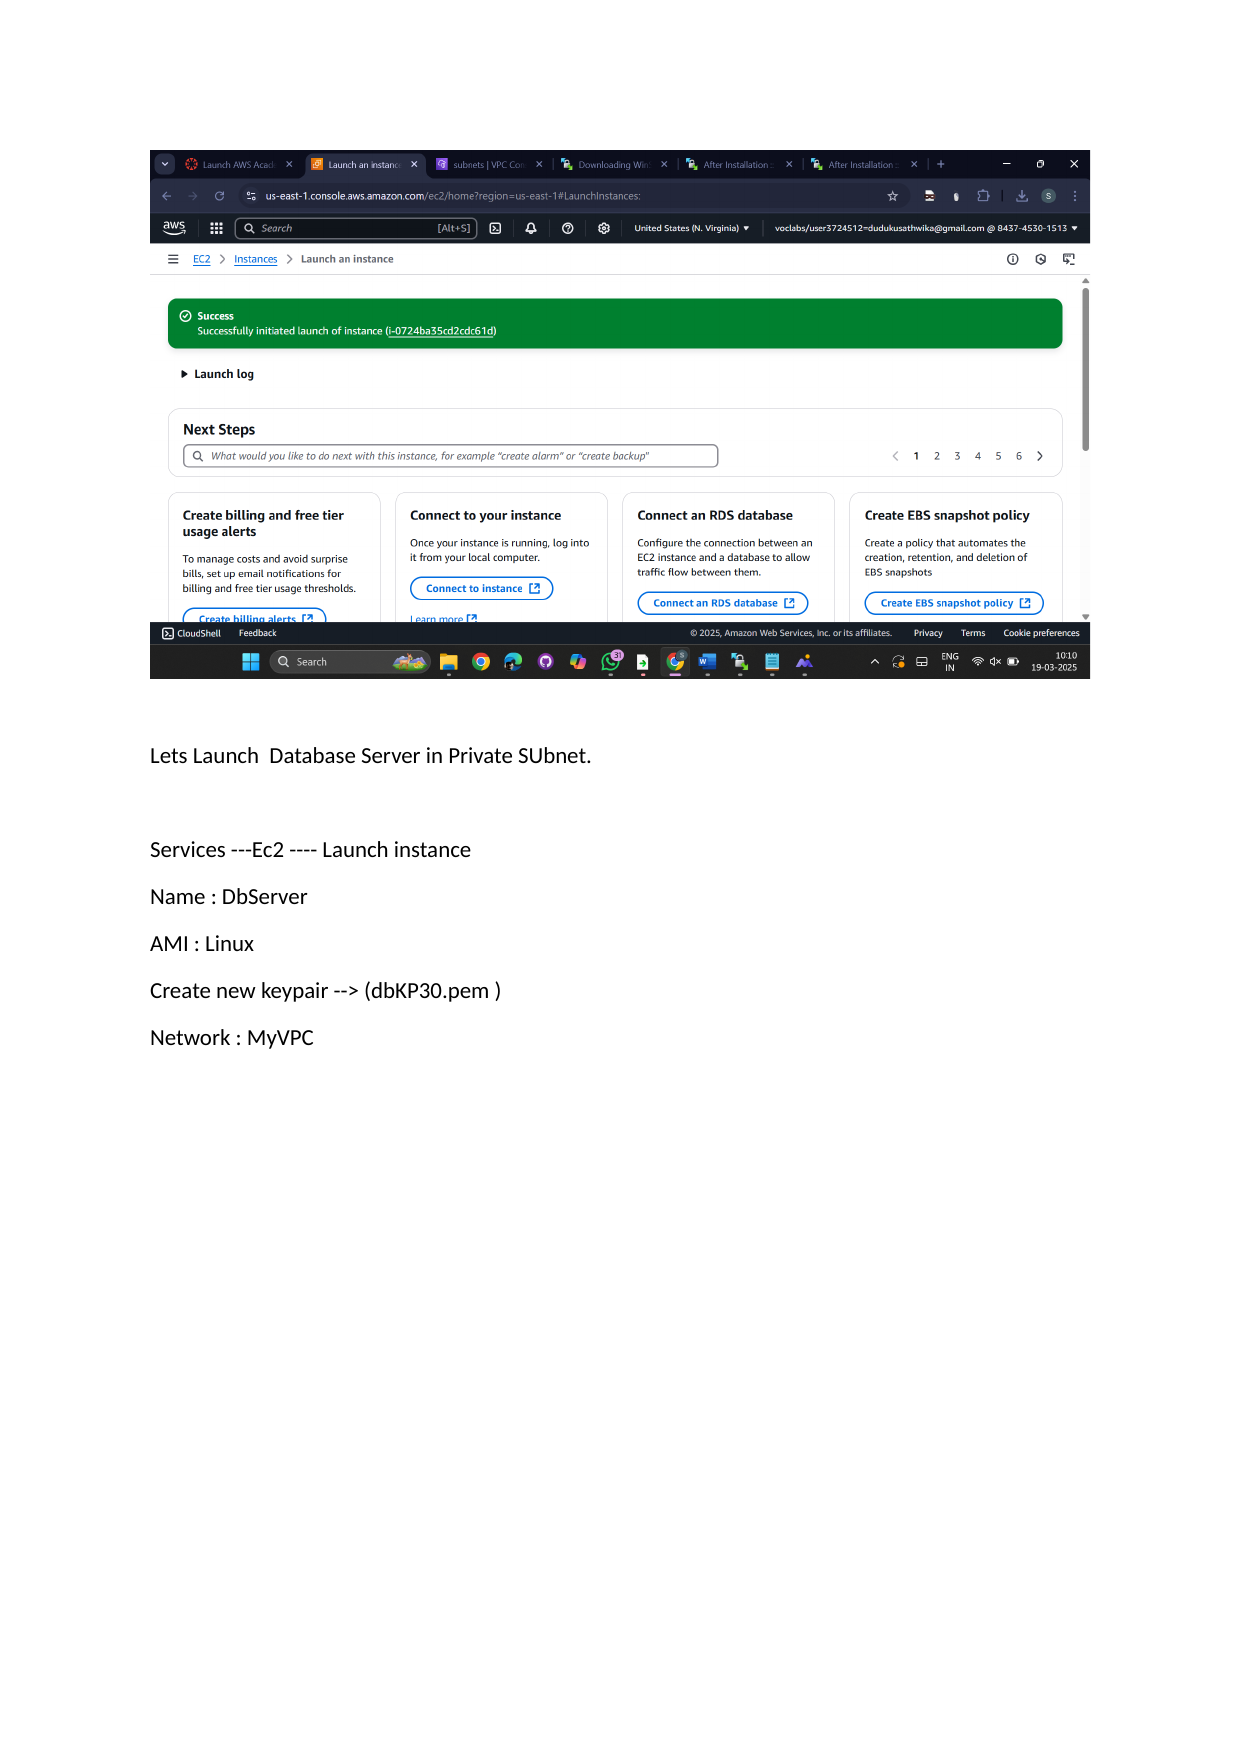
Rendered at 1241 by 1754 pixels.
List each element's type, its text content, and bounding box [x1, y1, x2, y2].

text Network : MyVPC Subnet: 10.0.2.0/24 [150, 1023, 1090, 1081]
text HTTP Anywhere Lets Launch Database Server in Private SUbnet. [150, 679, 1090, 769]
text Name : DbServer [150, 882, 1090, 910]
text AMI : Linux [150, 929, 1090, 957]
text Services ---Ec2 ---- Launch instance [150, 835, 1090, 863]
text Create new keypair --> (dbKP30.pem ) [150, 976, 1090, 1004]
picture [150, 150, 1091, 679]
